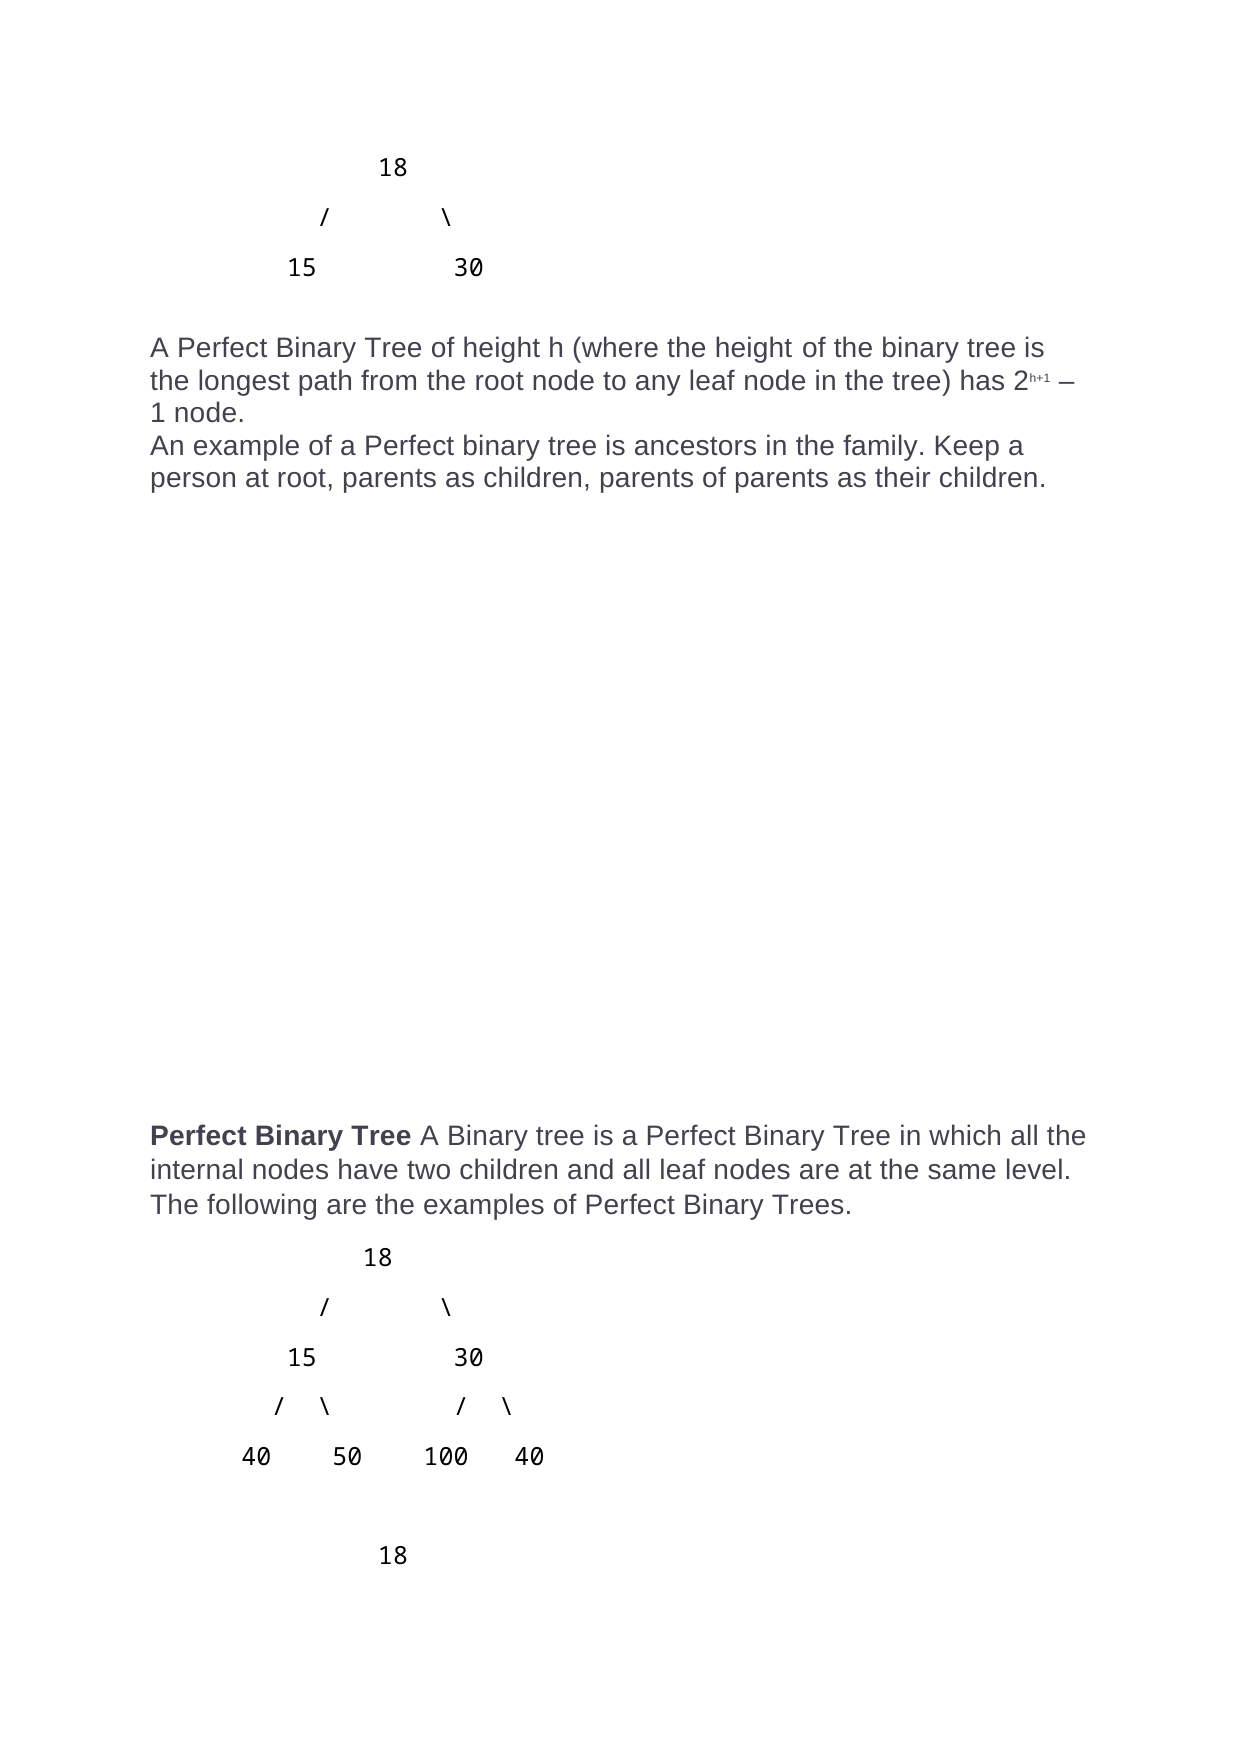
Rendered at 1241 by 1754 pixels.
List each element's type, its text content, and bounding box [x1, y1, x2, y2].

text / \ / \ [150, 1389, 1090, 1423]
text An example of a Perfect binary tree is ancestors in the family. Keep a person at root, parents as children, parents of parents as their children. [150, 429, 1090, 493]
text Perfect Binary Tree A Binary tree is a Perfect Binary Tree in which all the internal nodes have two children and all leaf nodes are at the same level. The following are the examples of Perfect Binary Trees. [150, 1118, 1090, 1221]
text / \ [150, 1289, 1090, 1323]
text A Perfect Binary Tree of height h (where the height of the binary tree is the longest path from the root node to any leaf node in the tree) has 2h+1 – 1 node. [150, 331, 1090, 429]
text 18 [150, 1240, 1090, 1274]
text 18 [150, 1538, 1090, 1572]
text 18 [150, 150, 1090, 184]
text 40 50 100 40 [150, 1438, 1090, 1473]
text / \ [150, 200, 1090, 234]
text 15 30 [150, 249, 1090, 283]
text 15 30 [150, 1339, 1090, 1373]
